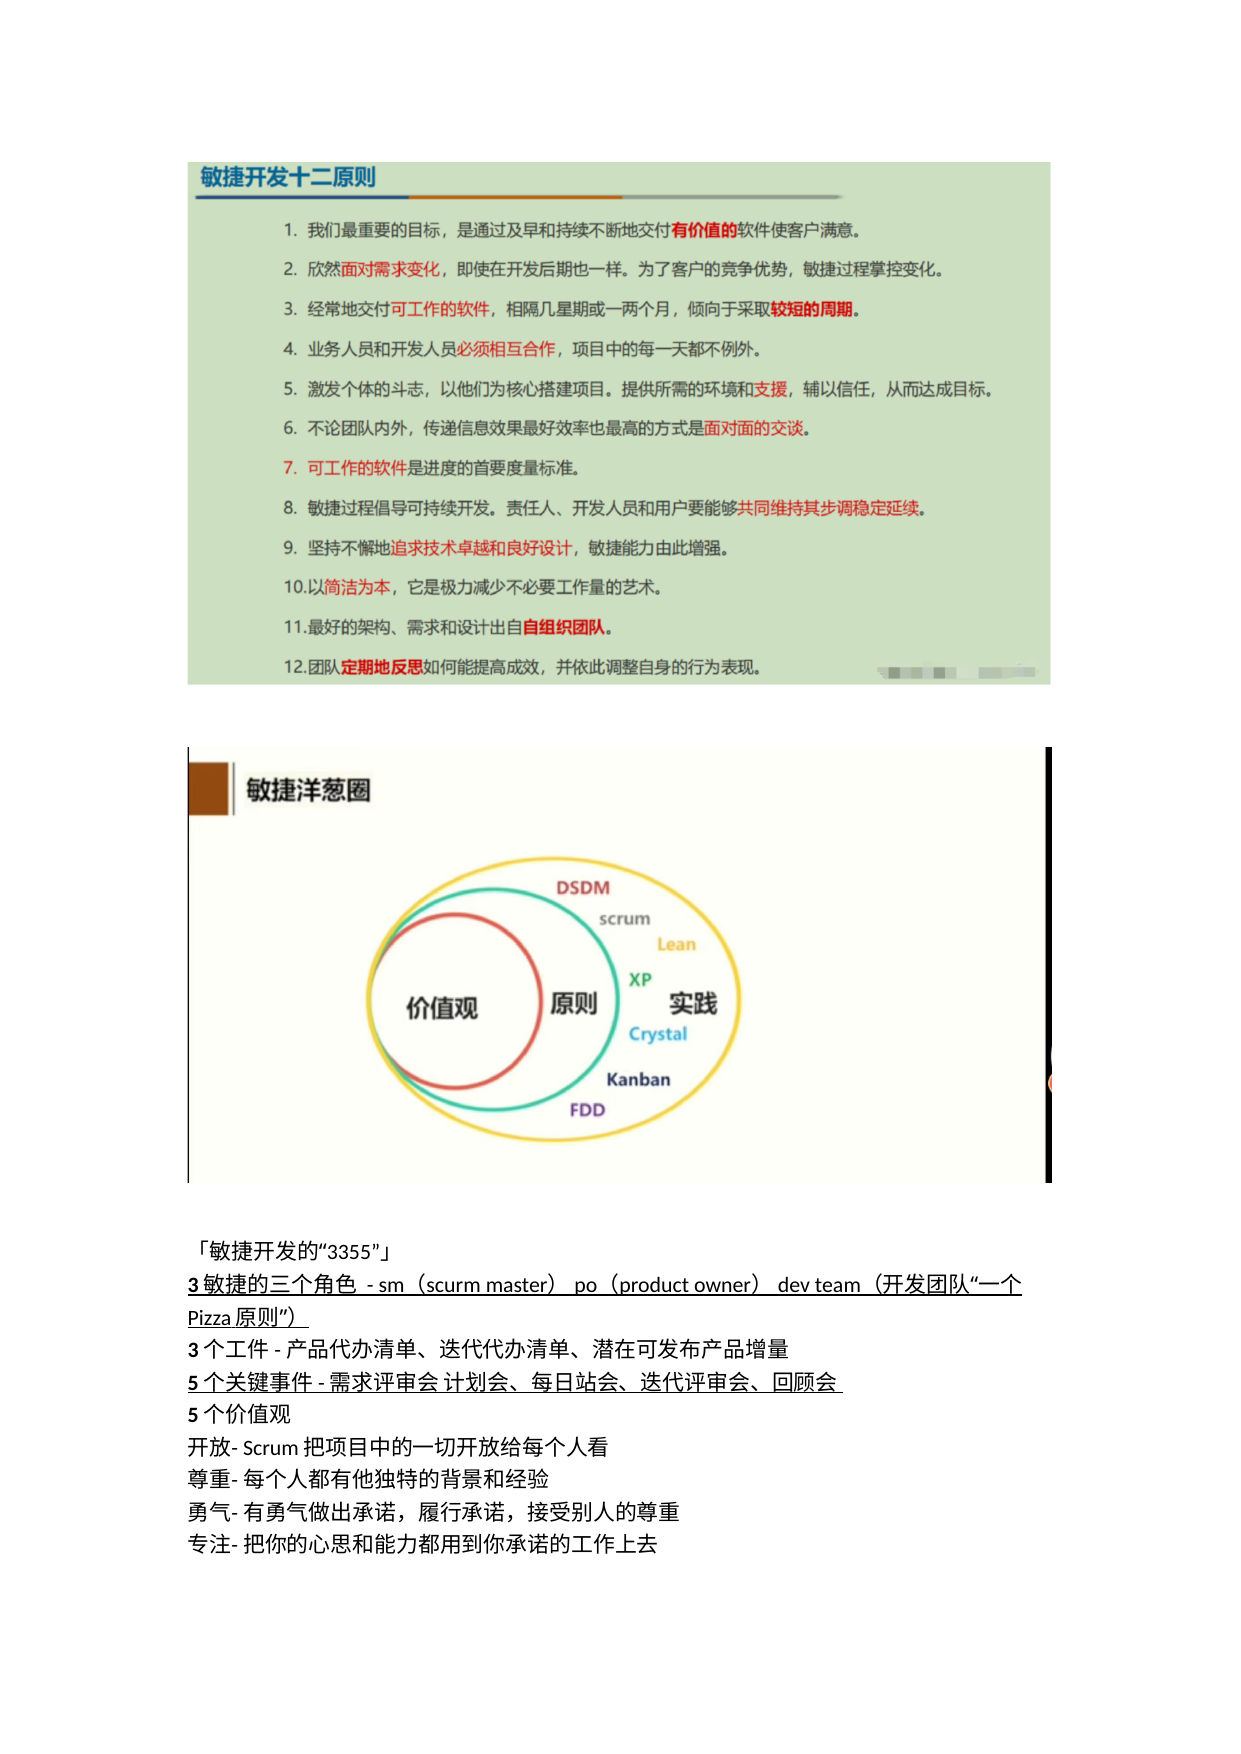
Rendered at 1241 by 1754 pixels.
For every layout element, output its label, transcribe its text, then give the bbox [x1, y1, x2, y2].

text 勇气- 有勇气做出承诺，履行承诺，接受别人的尊重 [187, 1494, 1053, 1527]
text 尊重- 每个人都有他独特的背景和经验 [187, 1462, 1053, 1494]
text 3 个工件 - 产品代办清单、迭代代办清单、潜在可发布产品增量 [187, 1332, 1053, 1364]
text 5 个价值观 [187, 1397, 1053, 1429]
text 专注- 把你的心思和能力都用到你承诺的工作上去 [187, 1527, 1053, 1559]
text 开放- Scrum把项目中的一切开放给每个人看 [187, 1429, 1053, 1462]
picture [187, 747, 1052, 1183]
text 3 敏捷的三个角色 - sm（scurm master） po（product owner） dev team（开发团队“一个Pizza原则”） [187, 1267, 1053, 1332]
text 5 个关键事件 - 需求评审会 计划会、每日站会、迭代评审会、回顾会 [187, 1364, 1053, 1397]
picture [187, 162, 1052, 685]
text 「敏捷开发的“3355”」 [187, 1234, 1053, 1267]
